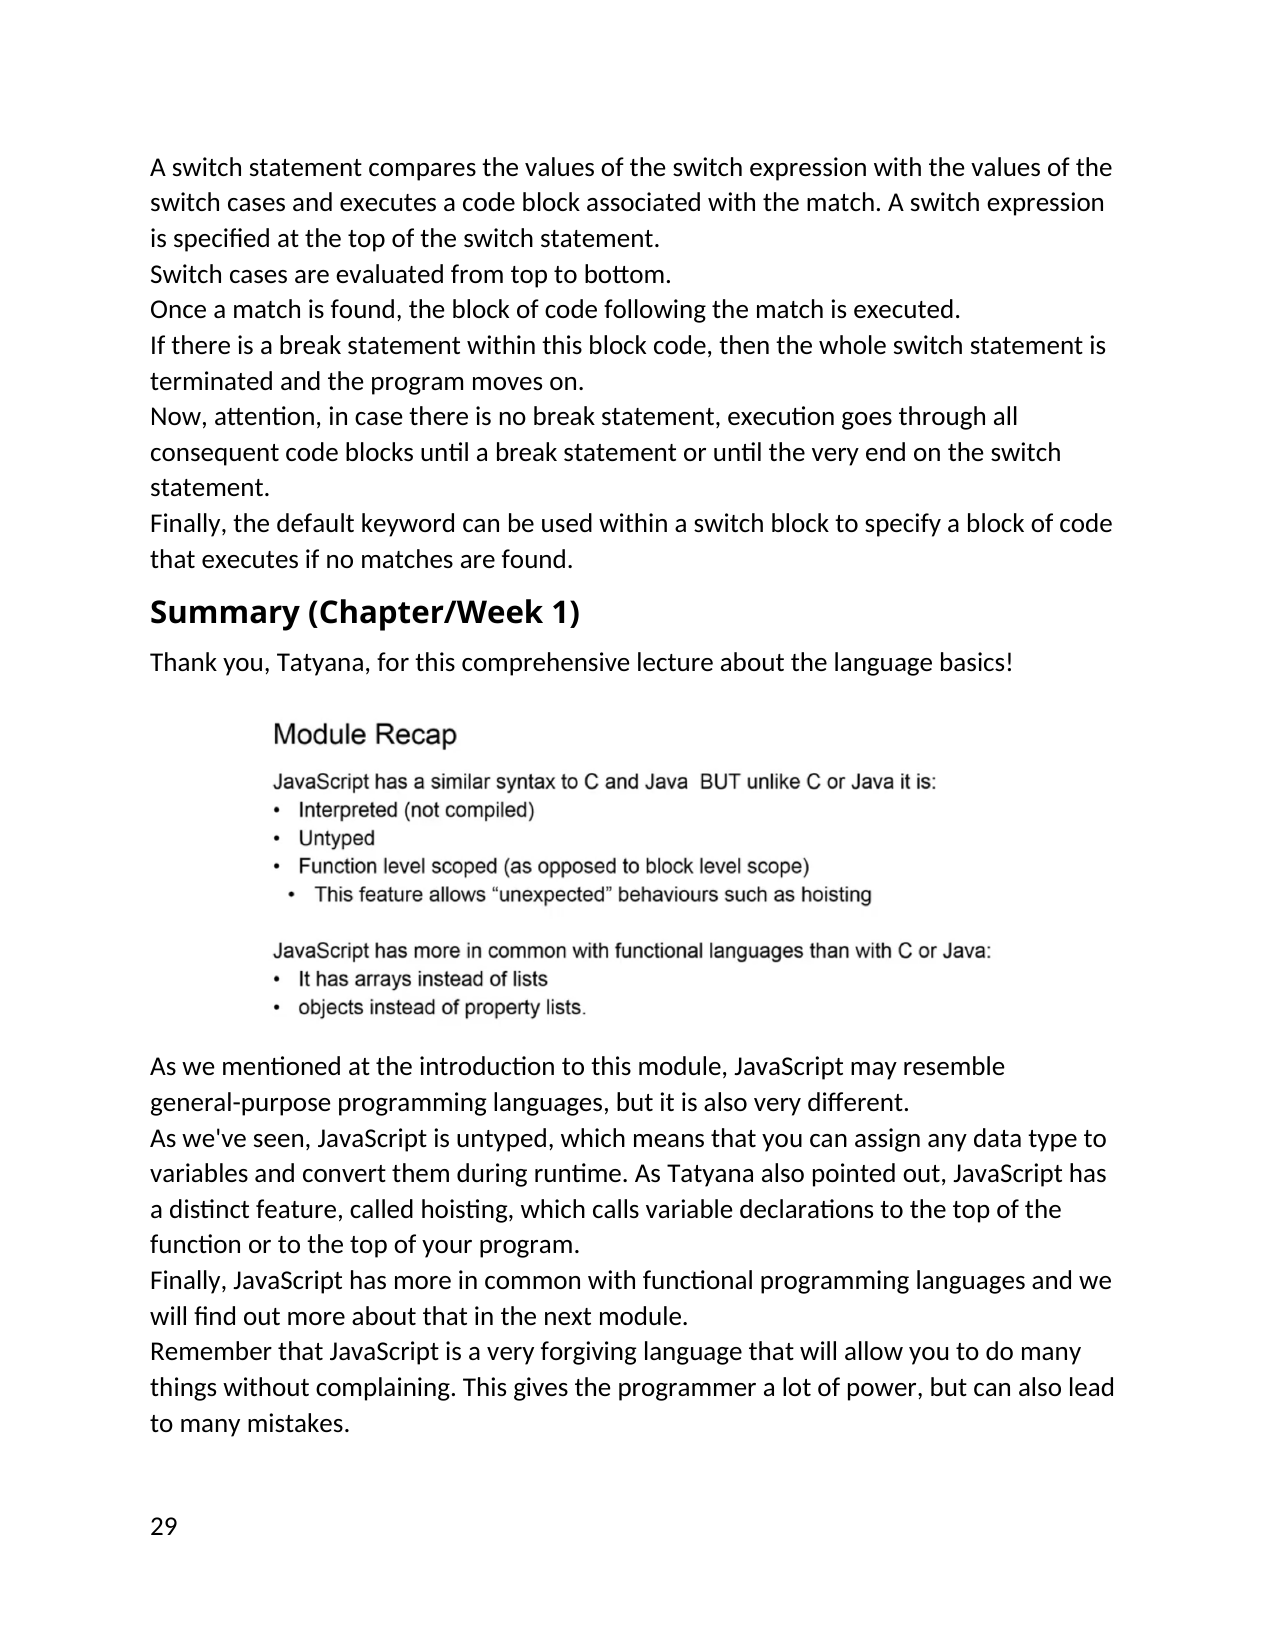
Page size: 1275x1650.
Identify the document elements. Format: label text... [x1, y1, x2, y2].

text A switch statement compares the values of the switch expression with the values of the switch cases and executes a code block associated with the match. A switch expression is specified at the top of the switch statement. [150, 150, 1125, 254]
text Thank you, Tatyana, for this comprehensive lecture about the language basics! [150, 645, 1125, 678]
subtitle Summary (Chapter/Week 1) [150, 590, 1125, 633]
text Finally, the default keyword can be used within a switch block to specify a block of code that executes if no matches are found. [150, 506, 1125, 575]
text As we mentioned at the introduction to this module, JavaScript may resemble [150, 1049, 1125, 1083]
text Switch cases are evaluated from top to bottom. [150, 257, 1125, 290]
text general-purpose programming languages, but it is also very different. [150, 1085, 1125, 1118]
text Once a match is found, the block of code following the match is executed. [150, 292, 1125, 326]
text Remember that JavaScript is a very forgiving language that will allow you to do many things without complaining. This gives the programmer a lot of power, but can also lead to many mistakes. [150, 1334, 1125, 1439]
text If there is a break statement within this block code, then the whole switch statement is terminated and the program moves on. [150, 328, 1125, 397]
picture [262, 693, 1013, 1035]
text Finally, JavaScript has more in common with functional programming languages and we will find out more about that in the next module. [150, 1263, 1125, 1332]
text As we've seen, JavaScript is untyped, which means that you can assign any data type to variables and convert them during runtime. As Tatyana also pointed out, JavaScript has a distinct feature, called hoisting, which calls variable declarations to the top of the function or to the top of your program. [150, 1121, 1125, 1261]
text Now, attention, in case there is no break statement, execution goes through all consequent code blocks until a break statement or until the very end on the switch statement. [150, 399, 1125, 504]
